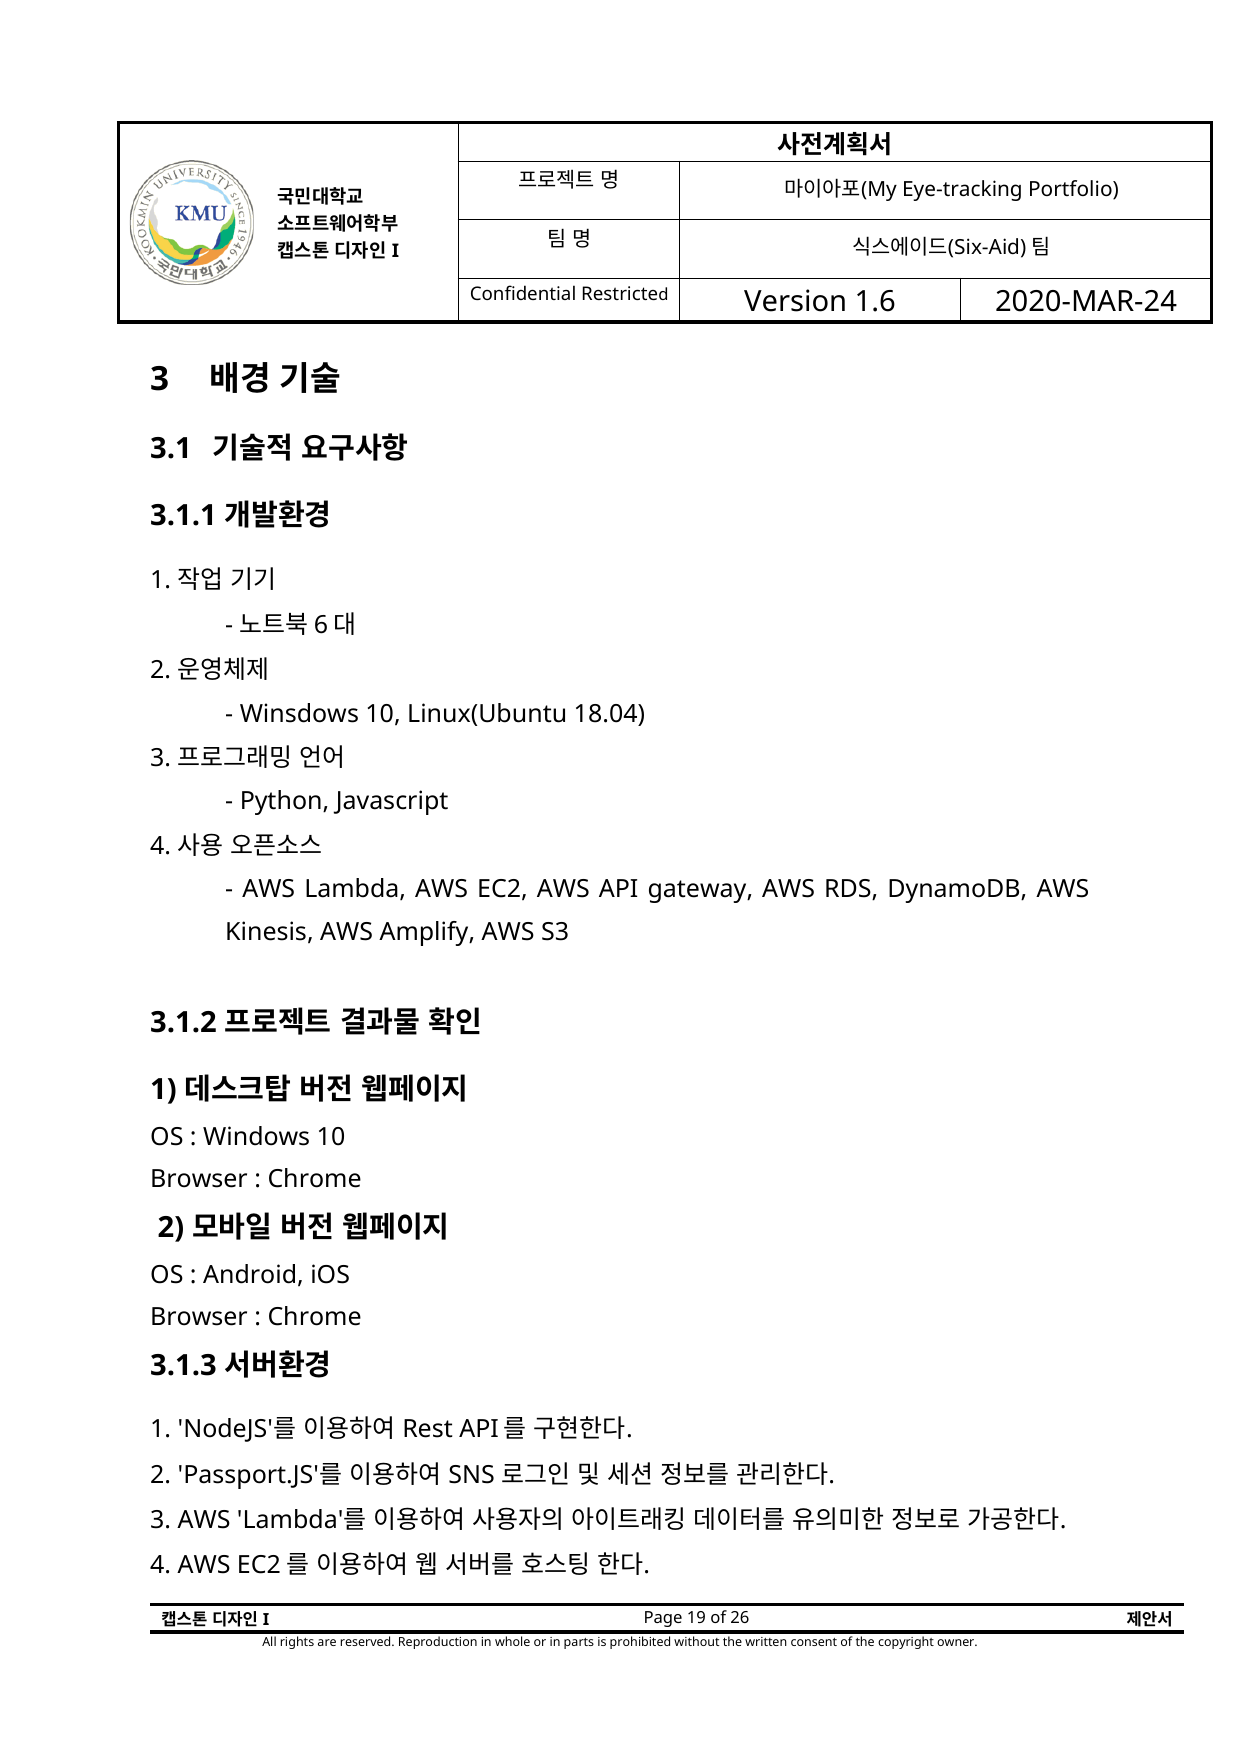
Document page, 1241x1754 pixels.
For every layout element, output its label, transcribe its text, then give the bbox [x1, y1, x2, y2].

text - 노트북6대 [150, 604, 1090, 641]
picture [129, 160, 254, 285]
text 4. AWS EC2를 이용하여 웹 서버를 호스팅 한다. [150, 1545, 1090, 1581]
text - Winsdows 10, Linux(Ubuntu 18.04) [150, 695, 1090, 729]
text 2. 운영체제 [150, 650, 1090, 686]
text - AWS Lambda, AWS EC2, AWS API gateway, AWS RDS, DynamoDB, AWS Kinesis, AWS Amplify, AWS S3 [225, 871, 1090, 947]
text OS : Windows 10 [150, 1119, 1090, 1153]
subtitle 기술적 요구사항 [150, 424, 1046, 467]
text 2) 모바일 버전 웹페이지 [150, 1204, 1090, 1246]
text OS : Android, iOS [150, 1257, 1090, 1291]
subtitle 배경 기술 [150, 352, 1090, 400]
text 1. 'NodeJS'를 이용하여 Rest API를 구현한다. [150, 1409, 1090, 1445]
text 3. 프로그래밍 언어 [150, 738, 1090, 774]
subtitle 3.1.2 프로젝트 결과물 확인 [150, 998, 1090, 1041]
text 1. 작업 기기 [150, 559, 1090, 596]
text Browser : Chrome [150, 1161, 1090, 1195]
text 1) 데스크탑 버전 웹페이지 [150, 1066, 1090, 1108]
subtitle 3.1.1 개발환경 [150, 492, 1090, 534]
text 4. 사용 오픈소스 [150, 826, 1090, 862]
subtitle 3.1.3 서버환경 [150, 1342, 1090, 1384]
text Browser : Chrome [150, 1299, 1090, 1333]
text - Python, Javascript [150, 783, 1090, 817]
text 3. AWS 'Lambda'를 이용하여 사용자의 아이트래킹 데이터를 유의미한 정보로 가공한다. [150, 1499, 1090, 1536]
text 2. 'Passport.JS'를 이용하여 SNS 로그인 및 세션 정보를 관리한다. [150, 1454, 1090, 1491]
